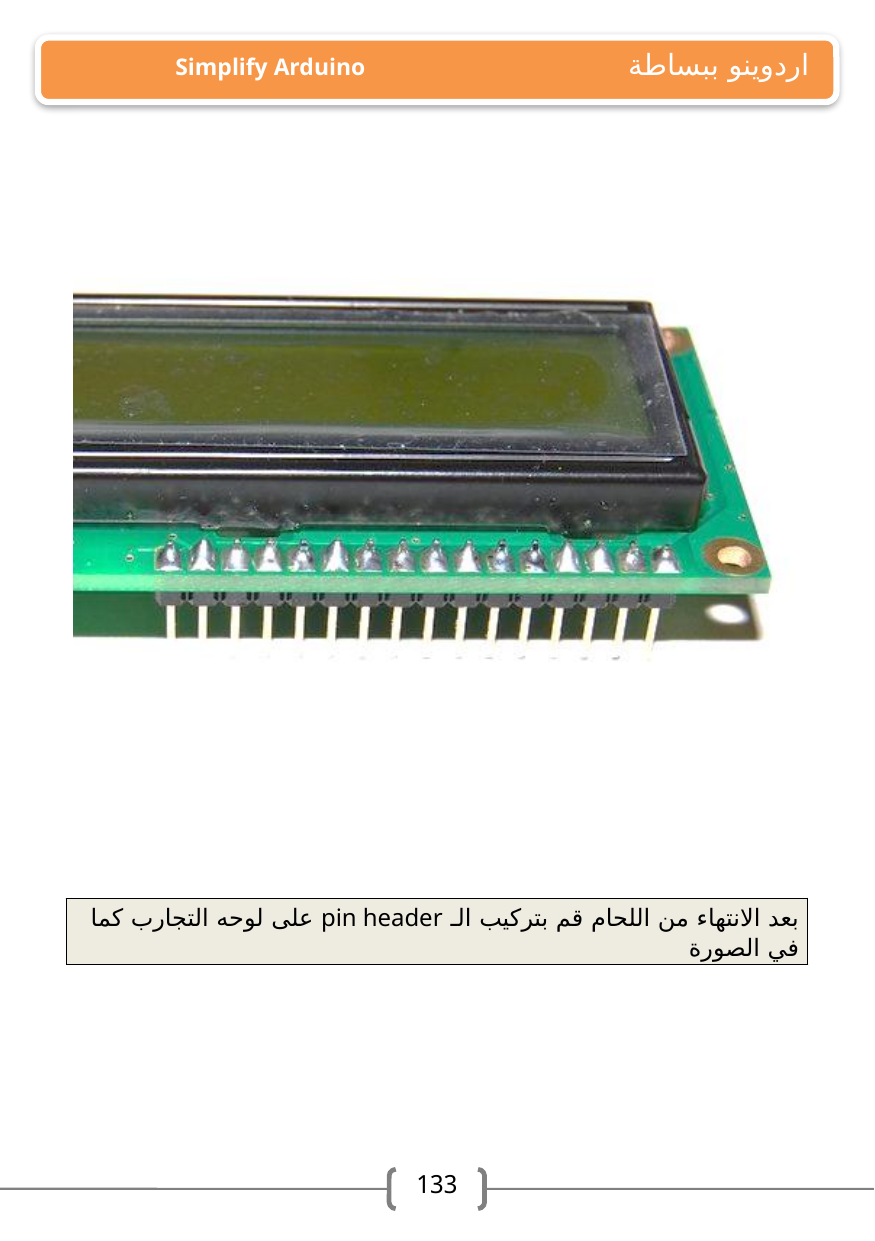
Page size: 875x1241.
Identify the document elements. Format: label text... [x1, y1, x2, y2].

picture [73, 140, 798, 865]
text بعد الانتهاء من اللحام قم بتركيب الـ pin header على لوحه التجارب كما في الصورة [67, 899, 807, 964]
